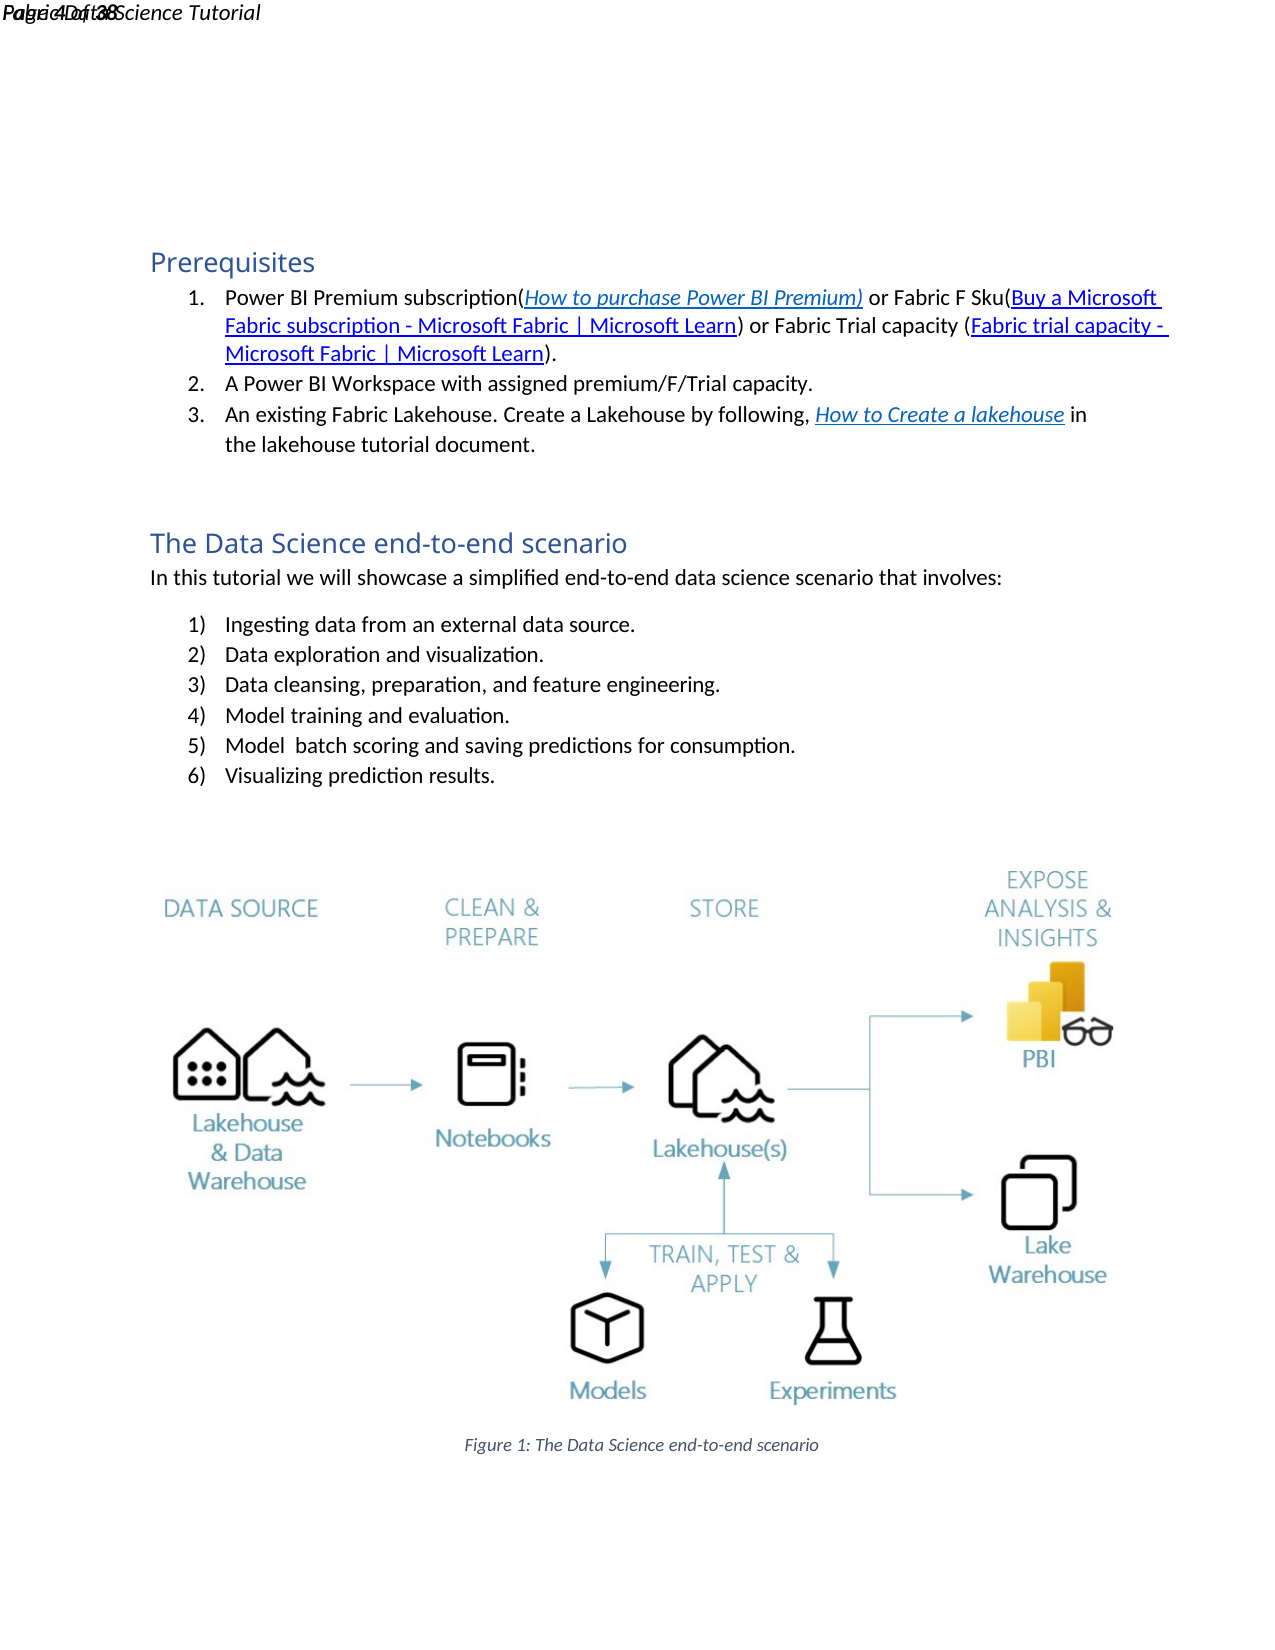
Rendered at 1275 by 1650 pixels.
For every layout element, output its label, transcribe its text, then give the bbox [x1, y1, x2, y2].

list An existing Fabric Lakehouse. Create a Lakehouse by following, How to Create a lakehouse in the lakehouse tutorial document. [187, 400, 1123, 458]
list Model training and evaluation. [187, 701, 1210, 729]
list A Power BI Workspace with assigned premium/F/Trial capacity. [187, 369, 1210, 397]
picture [165, 871, 1114, 1405]
list Model batch scoring and saving predictions for consumption. [187, 731, 1210, 759]
text In this tutorial we will showcase a simplified end-to-end data science scenario that involves: [150, 563, 1210, 591]
text Figure 1: The Data Science end-to-end scenario [464, 1434, 1210, 1457]
list Data exploration and visualization. [187, 640, 1210, 668]
list Power BI Premium subscription(How to purchase Power BI Premium) or Fabric F Sku(Buy a Microsoft Fabric subscription - Microsoft Fabric | Microsoft Learn) or Fabric Trial capacity (Fabric trial capacity - Microsoft Fabric | Microsoft Learn). [187, 283, 1210, 367]
list Visualizing prediction results. [187, 761, 1210, 789]
list Data cleansing, preparation, and feature engineering. [187, 671, 1210, 698]
subtitle Prerequisites [150, 244, 1210, 281]
subtitle The Data Science end-to-end scenario [150, 524, 1210, 561]
list Ingesting data from an external data source. [187, 610, 1210, 638]
